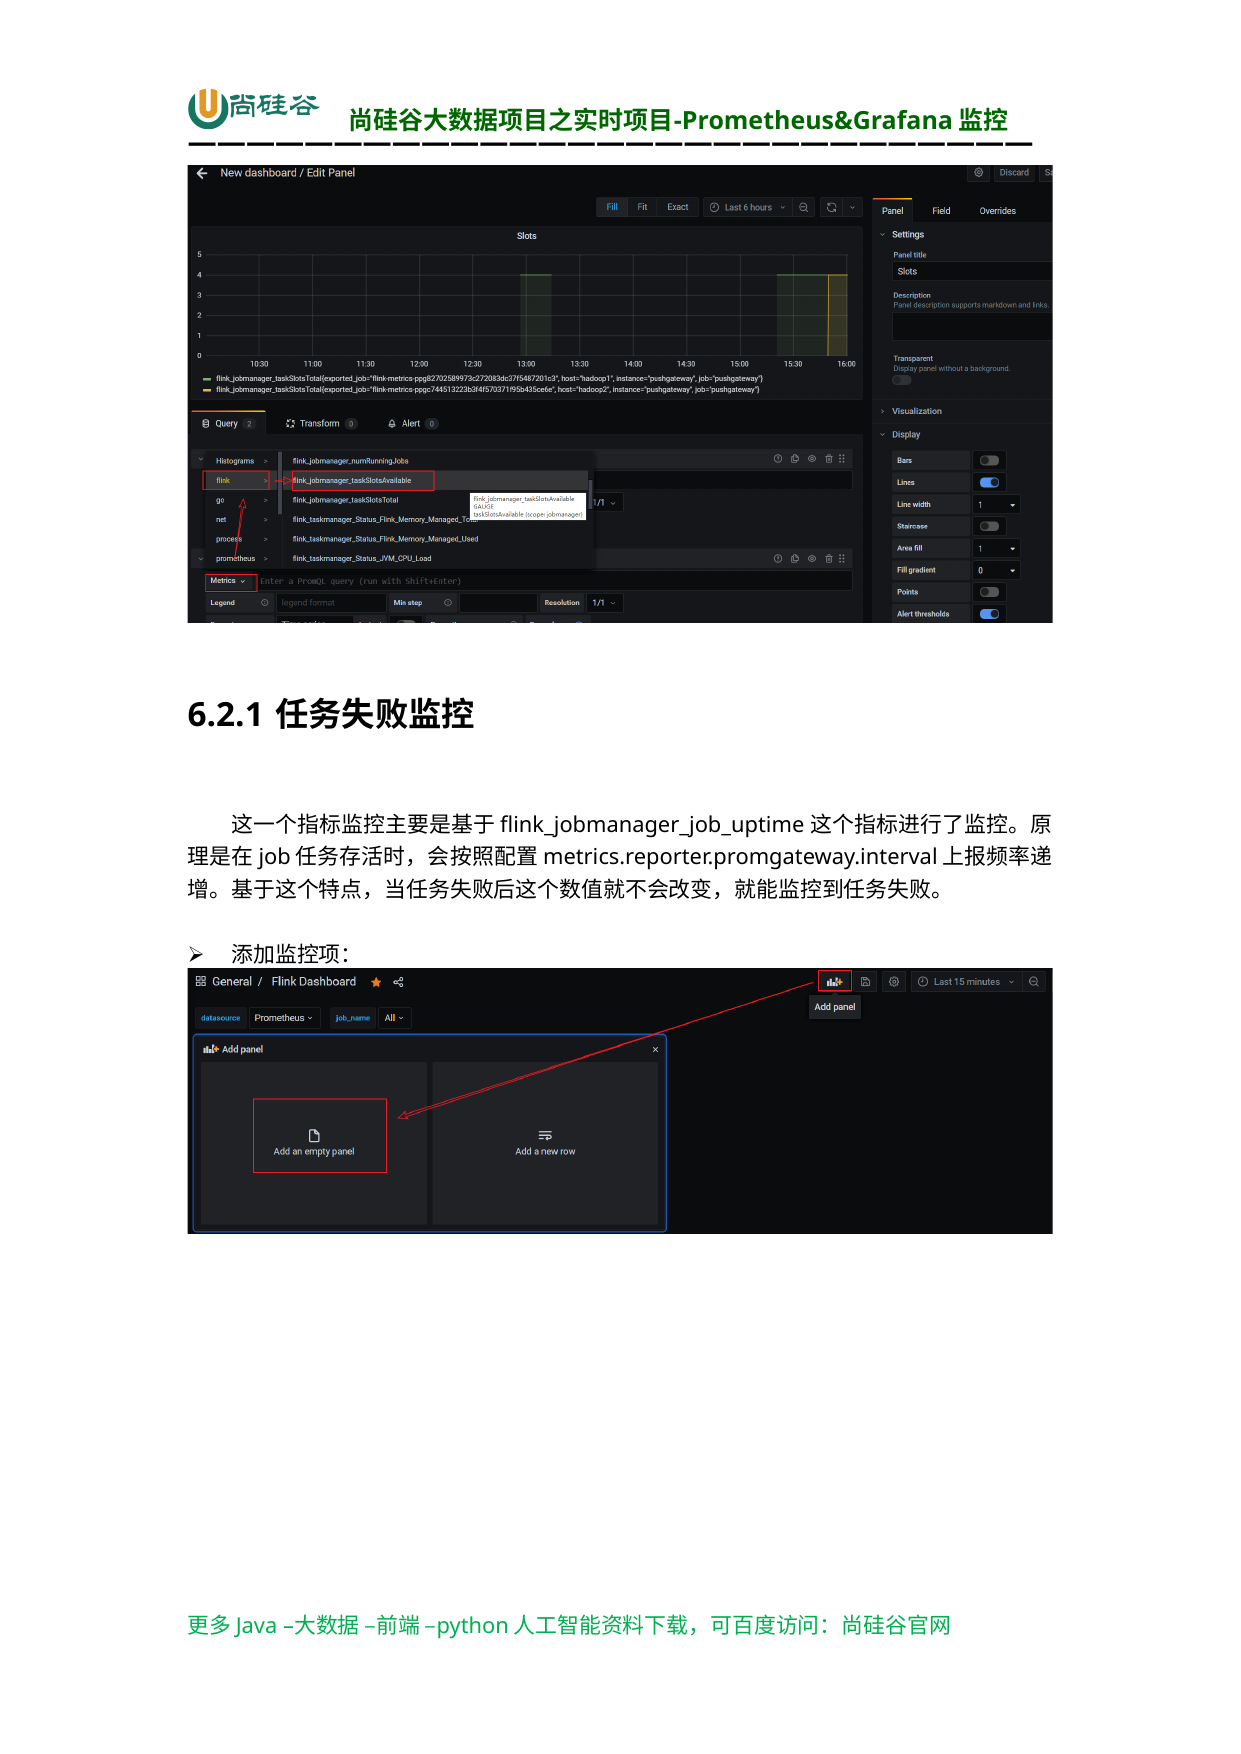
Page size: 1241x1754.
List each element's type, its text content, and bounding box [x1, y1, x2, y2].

picture [187, 165, 1053, 623]
subtitle 任务失败监控 [187, 679, 1053, 744]
picture [187, 968, 1053, 1234]
picture [187, 88, 321, 130]
list 添加监控项： [187, 936, 1053, 968]
text 这一个指标监控主要是基于flink_jobmanager_job_uptime 这个指标进行了监控。原理是在job任务存活时，会按照配置metrics.reporter.promgateway.interval上报频率递增。基于这个特点，当任务失败后这个数值就不会改变，就能监控到任务失败。 [187, 806, 1053, 904]
